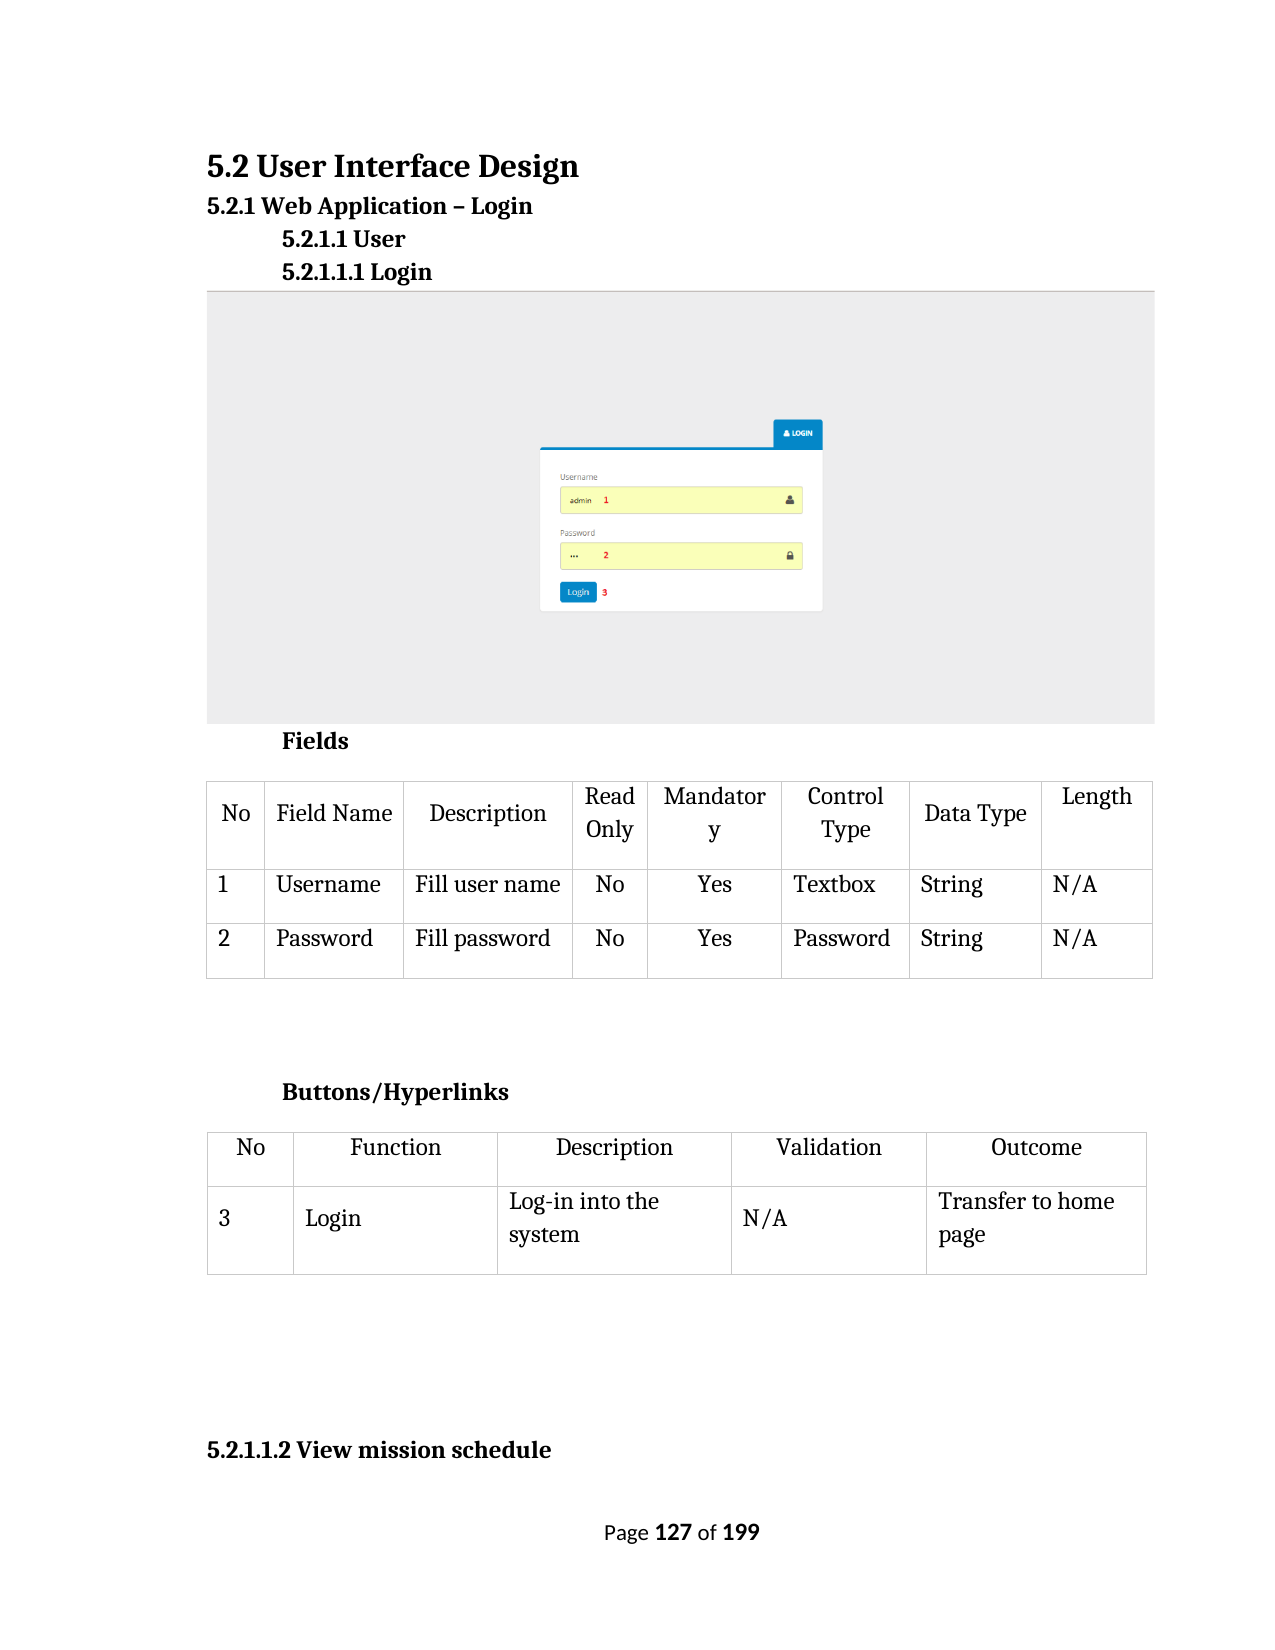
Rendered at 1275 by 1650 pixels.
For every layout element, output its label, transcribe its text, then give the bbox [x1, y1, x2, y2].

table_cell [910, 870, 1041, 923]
text 5.2.1.1 User [207, 225, 1157, 253]
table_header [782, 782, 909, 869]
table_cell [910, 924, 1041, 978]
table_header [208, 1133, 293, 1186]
picture [206, 290, 1155, 724]
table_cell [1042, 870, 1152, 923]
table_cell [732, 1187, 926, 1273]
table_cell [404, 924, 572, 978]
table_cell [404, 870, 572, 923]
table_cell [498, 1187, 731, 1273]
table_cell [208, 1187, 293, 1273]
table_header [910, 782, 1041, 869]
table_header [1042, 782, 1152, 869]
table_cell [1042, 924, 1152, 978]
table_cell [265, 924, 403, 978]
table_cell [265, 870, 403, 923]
text 5.2.1.1.2 View mission schedule [207, 1436, 1157, 1465]
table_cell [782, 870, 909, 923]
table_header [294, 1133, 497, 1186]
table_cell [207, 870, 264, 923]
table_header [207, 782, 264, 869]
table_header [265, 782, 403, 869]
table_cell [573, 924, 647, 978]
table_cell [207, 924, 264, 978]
text 5.2.1 Web Application – Login [207, 192, 1157, 221]
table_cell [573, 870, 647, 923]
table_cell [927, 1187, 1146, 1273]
text Fields [282, 727, 1157, 756]
text Buttons/Hyperlinks [282, 1078, 1157, 1106]
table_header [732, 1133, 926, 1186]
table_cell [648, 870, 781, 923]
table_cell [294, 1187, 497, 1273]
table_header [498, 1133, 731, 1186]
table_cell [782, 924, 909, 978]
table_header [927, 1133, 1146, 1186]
text 5.2 User Interface Design [207, 148, 1157, 186]
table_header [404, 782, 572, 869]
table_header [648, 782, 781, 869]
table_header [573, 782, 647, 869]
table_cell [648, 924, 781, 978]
